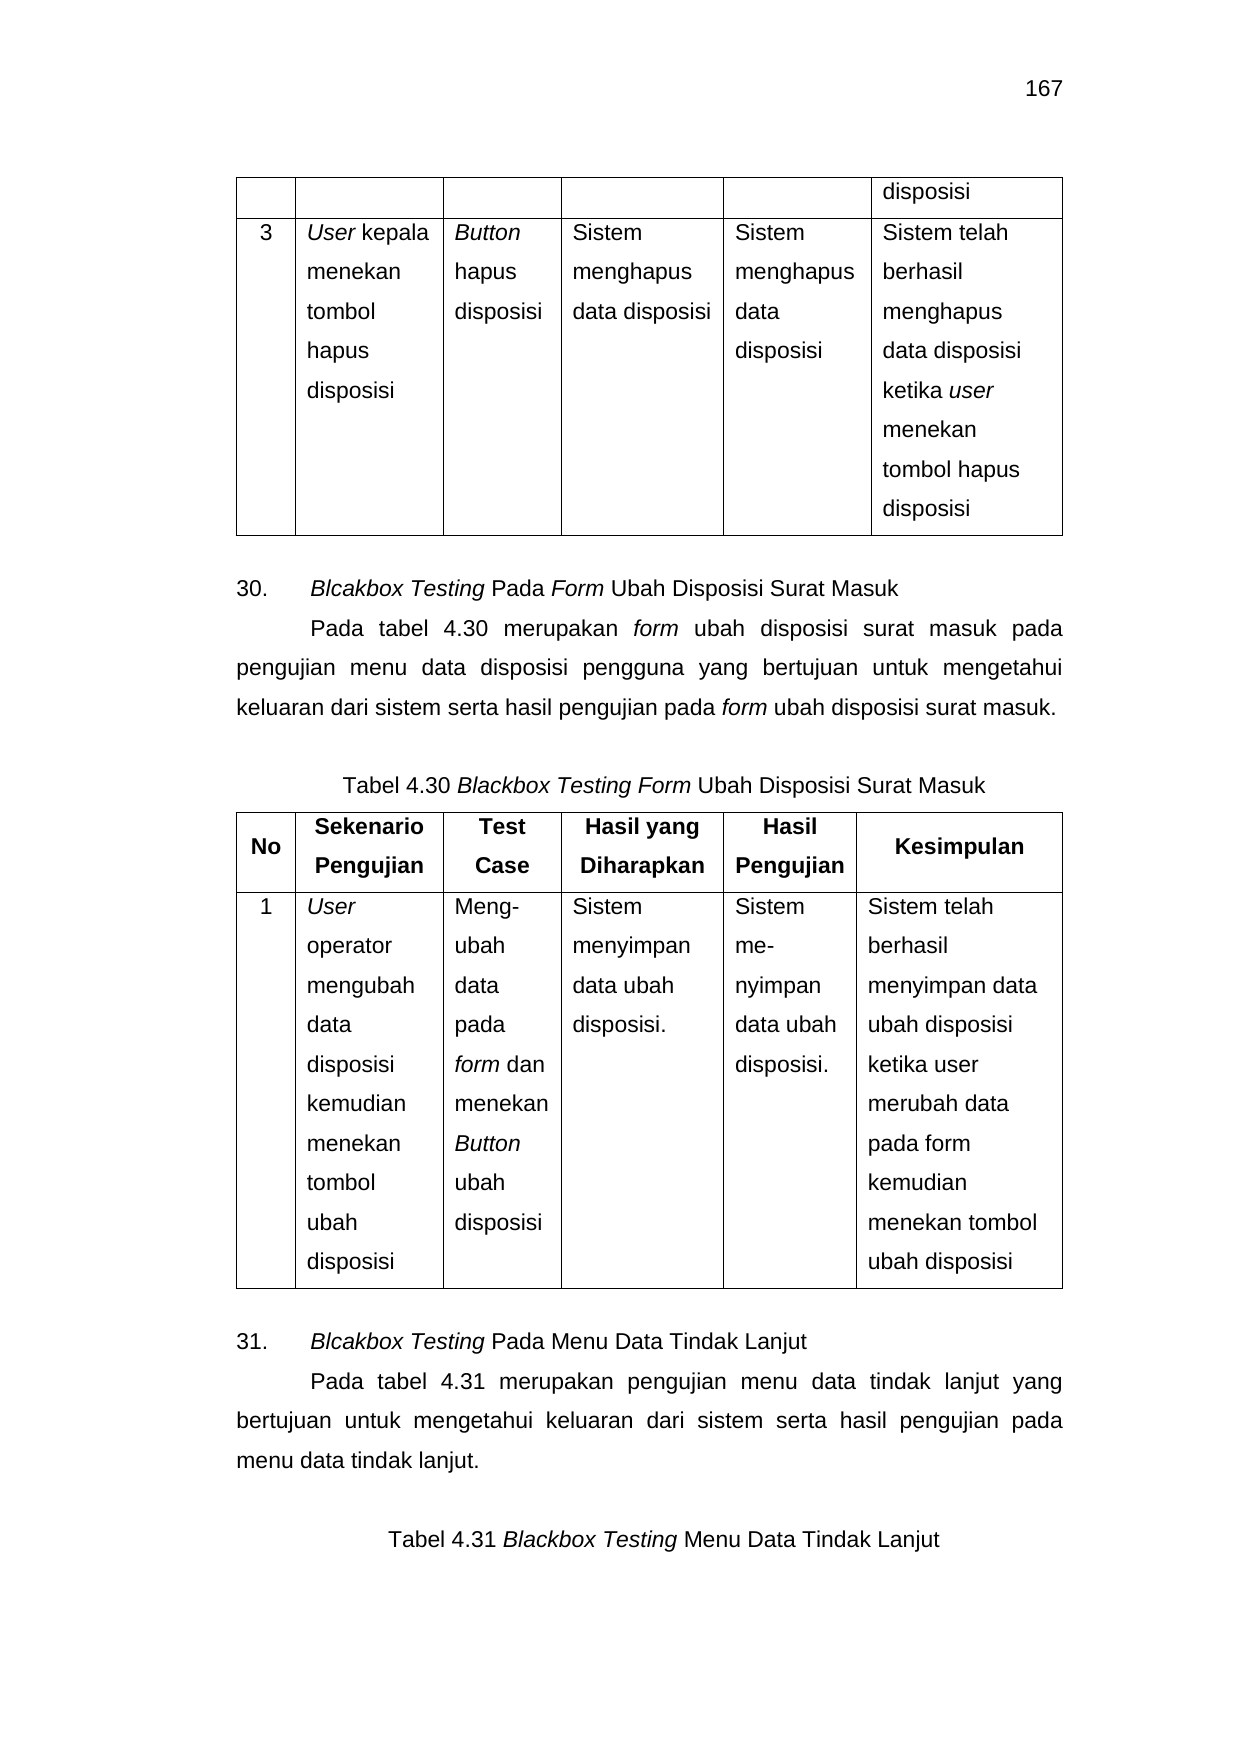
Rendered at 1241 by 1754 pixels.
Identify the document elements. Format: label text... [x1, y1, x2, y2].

list Tabel 4.30 Blackbox Testing Form Ubah Disposisi Surat Masuk [264, 772, 1063, 799]
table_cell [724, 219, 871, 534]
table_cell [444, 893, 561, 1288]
list Blcakbox Testing Pada Form Ubah Disposisi Surat Masuk [236, 575, 1063, 601]
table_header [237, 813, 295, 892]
list Blcakbox Testing Pada Menu Data Tindak Lanjut [236, 1328, 1063, 1355]
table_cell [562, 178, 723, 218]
text Pada tabel 4.31 merupakan pengujian menu data tindak lanjut yang bertujuan untuk mengetahui keluaran dari sistem serta hasil pengujian pada menu data tindak lanjut. [236, 1368, 1063, 1473]
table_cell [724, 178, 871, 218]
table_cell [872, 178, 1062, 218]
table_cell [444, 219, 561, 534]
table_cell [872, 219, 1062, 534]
text Pada tabel 4.30 merupakan form ubah disposisi surat masuk pada pengujian menu data disposisi pengguna yang bertujuan untuk mengetahui keluaran dari sistem serta hasil pengujian pada form ubah disposisi surat masuk. [236, 614, 1063, 720]
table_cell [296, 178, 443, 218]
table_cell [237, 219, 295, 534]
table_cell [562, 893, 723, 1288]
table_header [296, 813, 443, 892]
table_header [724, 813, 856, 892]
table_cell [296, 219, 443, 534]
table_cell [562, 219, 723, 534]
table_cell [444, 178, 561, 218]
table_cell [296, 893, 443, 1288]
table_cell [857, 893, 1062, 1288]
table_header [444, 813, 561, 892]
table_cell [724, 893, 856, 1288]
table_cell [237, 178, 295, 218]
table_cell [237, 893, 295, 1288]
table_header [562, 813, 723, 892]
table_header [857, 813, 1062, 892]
list Tabel 4.31 Blackbox Testing Menu Data Tindak Lanjut [264, 1526, 1063, 1552]
